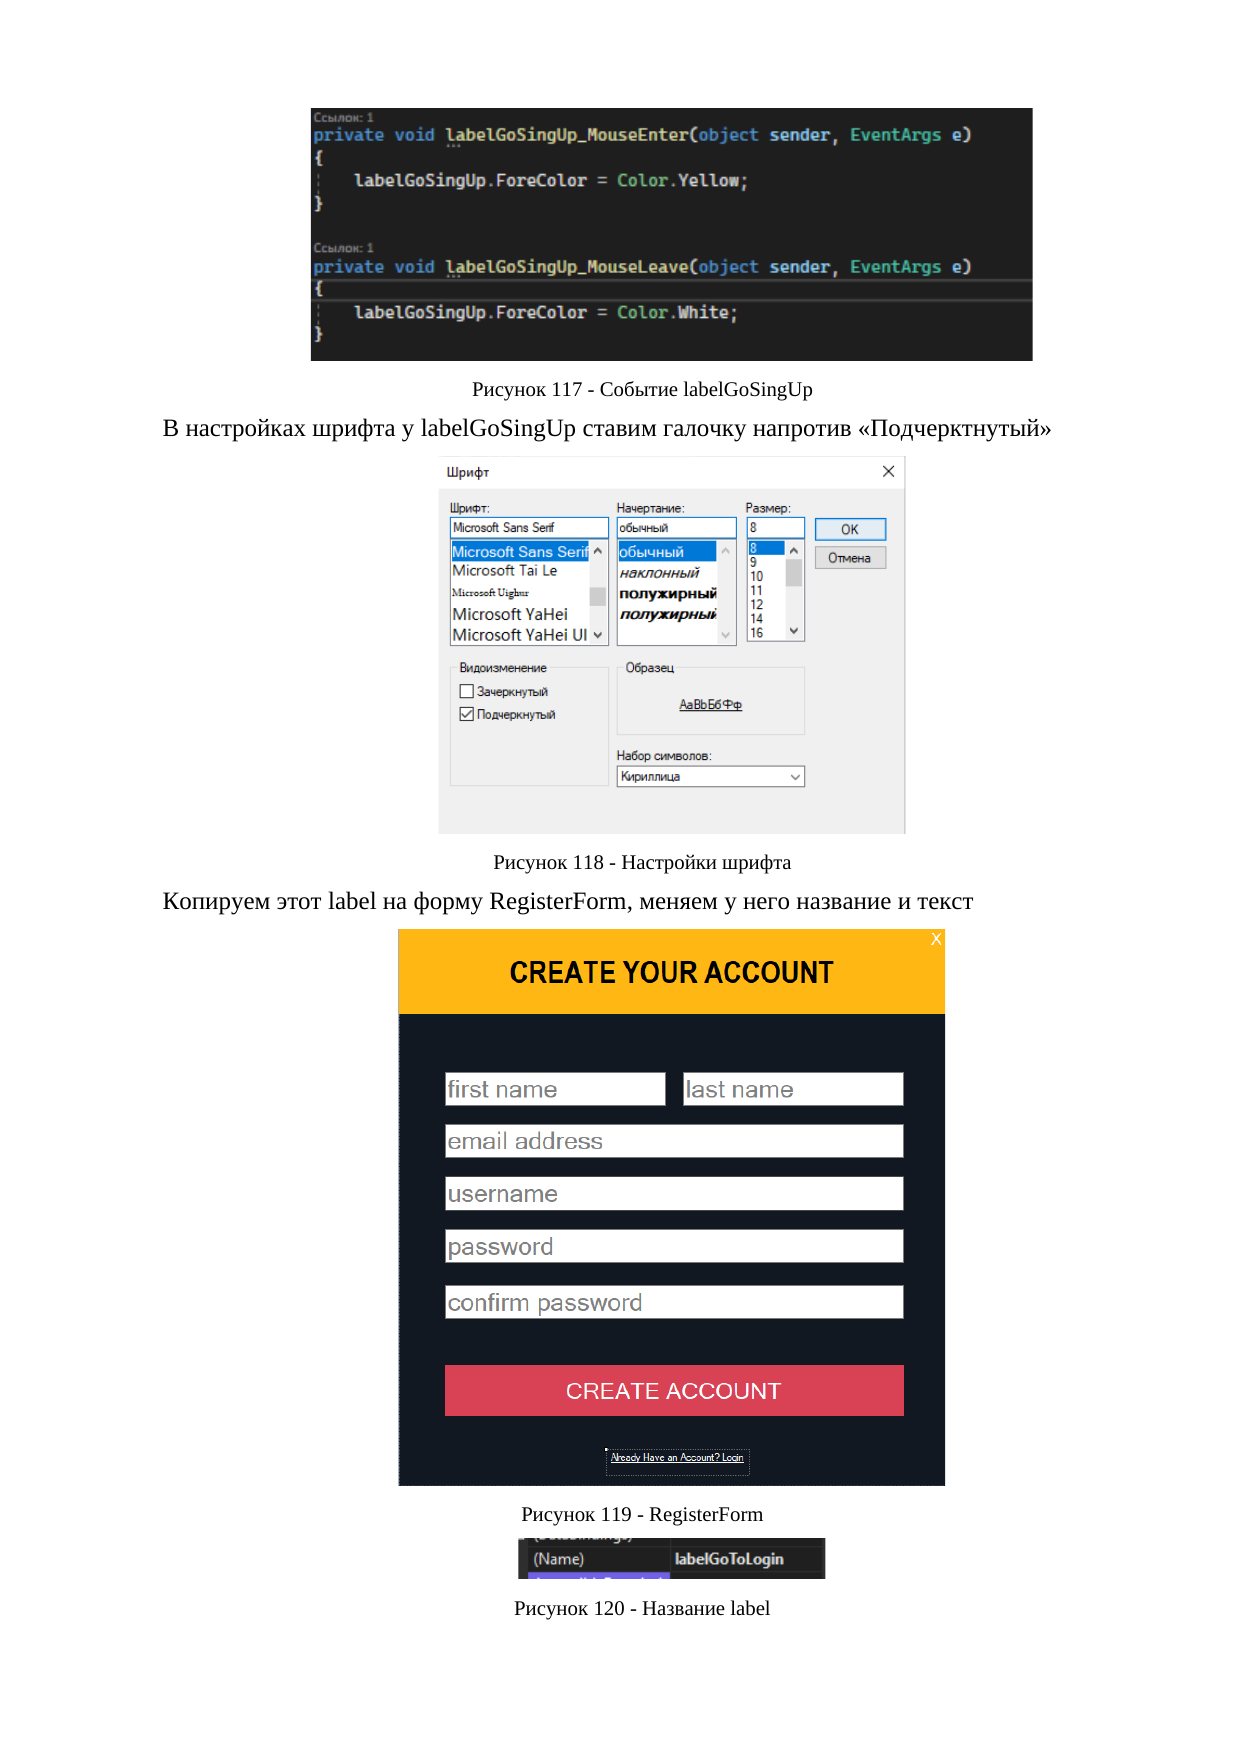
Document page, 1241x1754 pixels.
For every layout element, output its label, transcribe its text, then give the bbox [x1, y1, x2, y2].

picture [518, 1538, 826, 1579]
picture [438, 456, 906, 834]
picture [398, 929, 946, 1486]
picture [310, 108, 1033, 361]
text Копируем этот label на форму RegisterForm, меняем у него название и текст [103, 886, 1181, 915]
text В настройках шрифта у labelGoSingUp ставим галочку напротив «Подчерктнутый» [103, 413, 1181, 442]
